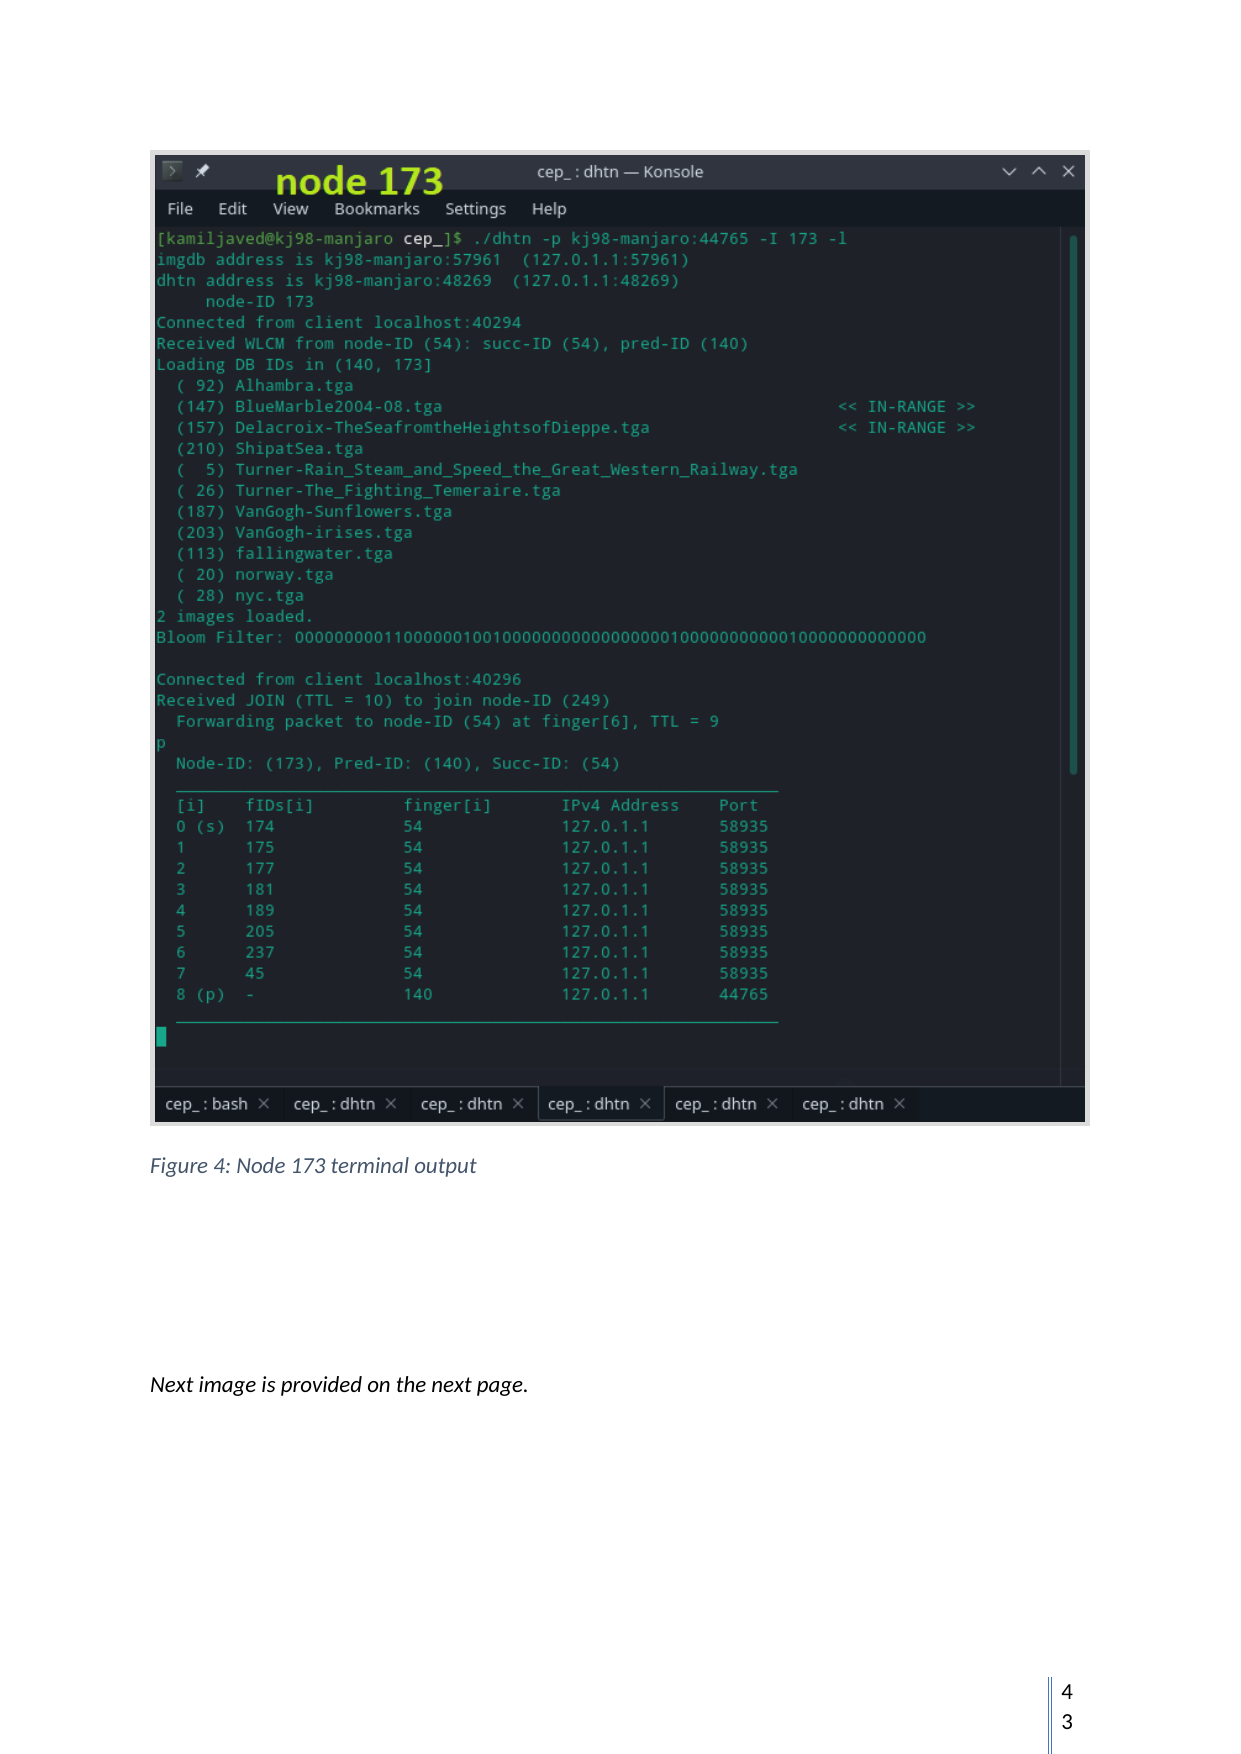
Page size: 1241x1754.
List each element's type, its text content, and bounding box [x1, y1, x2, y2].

text Figure 4: Node 173 terminal output [150, 1151, 1090, 1179]
text Next image is provided on the next page. [150, 1370, 1090, 1398]
picture [155, 155, 1085, 1122]
